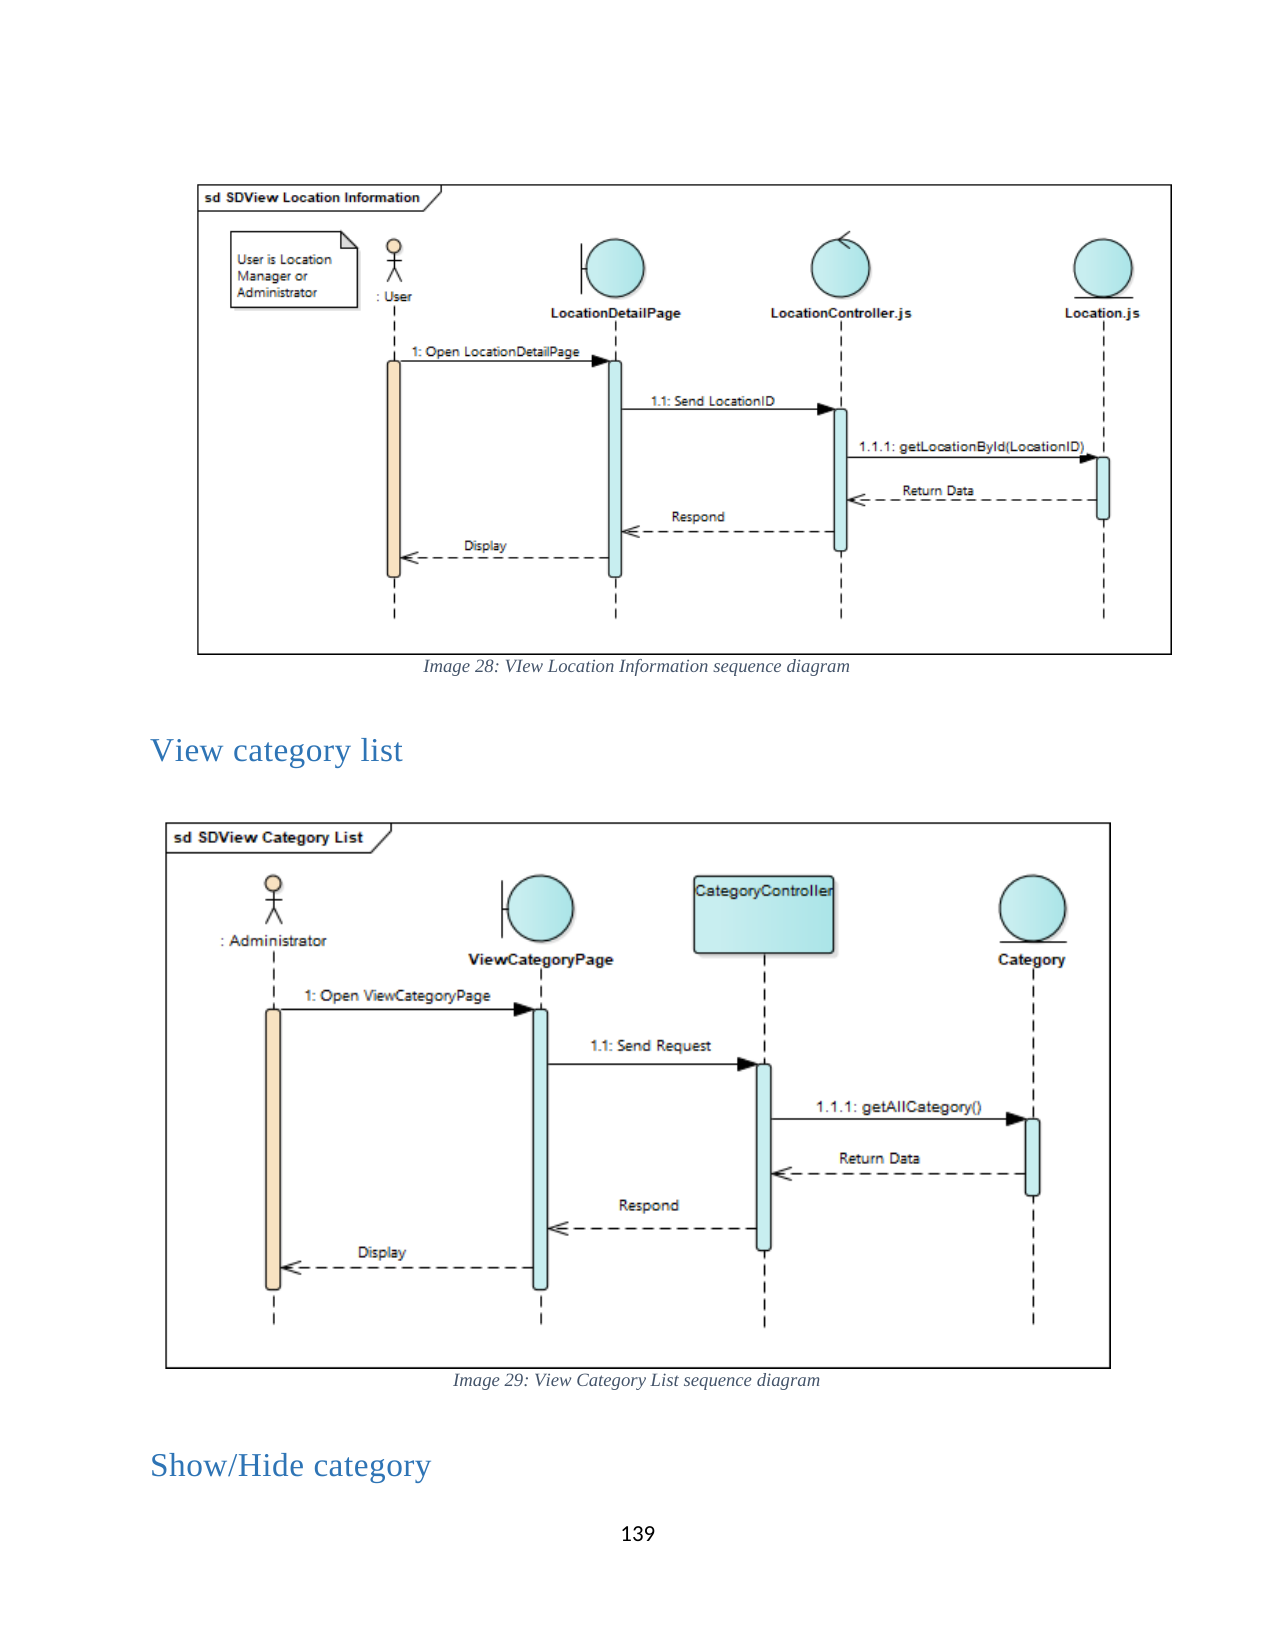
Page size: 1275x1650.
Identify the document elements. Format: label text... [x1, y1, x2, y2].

title View category list [150, 731, 1125, 769]
picture [196, 183, 1172, 655]
text Image 28: VIew Location Information sequence diagram [150, 654, 1125, 676]
title Show/Hide category [150, 1445, 1125, 1483]
text Image 29: View Category List sequence diagram [150, 1369, 1125, 1391]
picture [164, 822, 1111, 1369]
